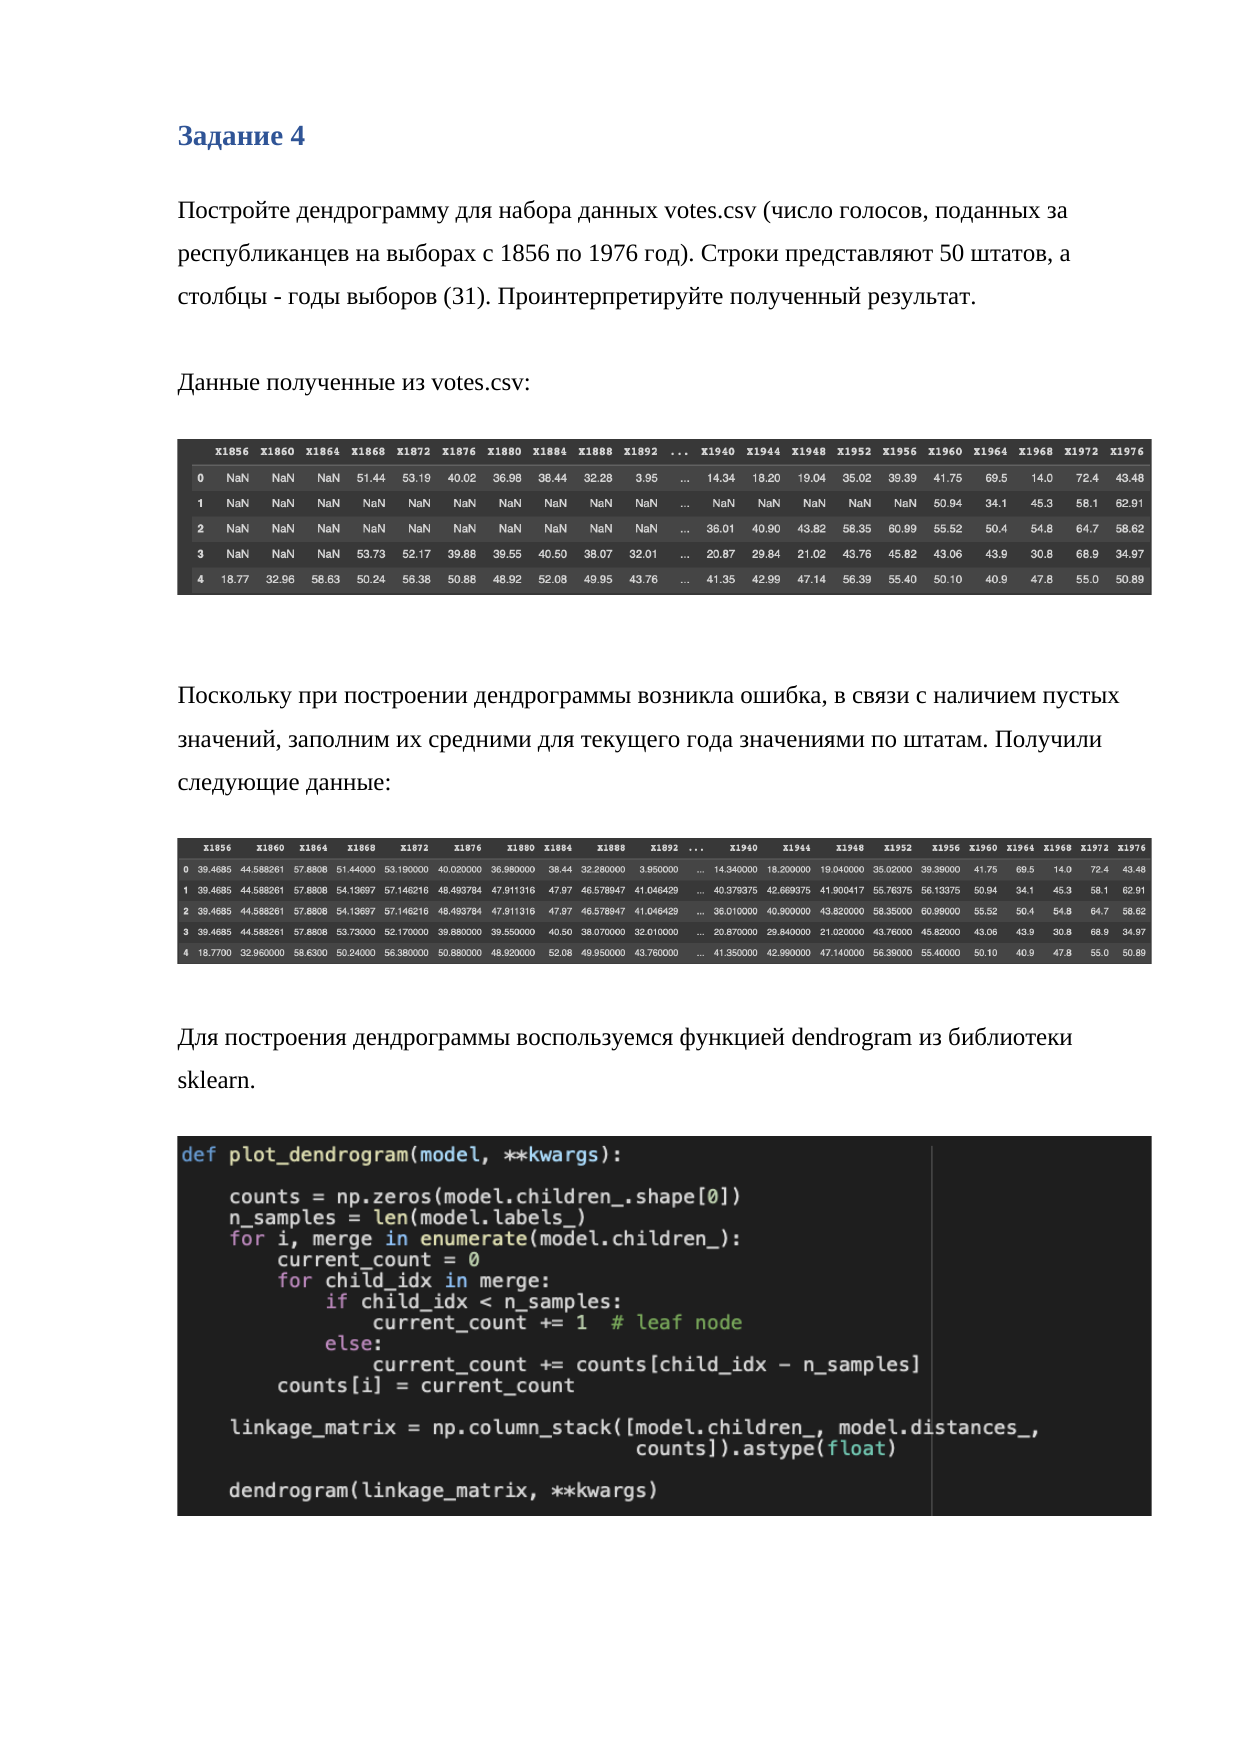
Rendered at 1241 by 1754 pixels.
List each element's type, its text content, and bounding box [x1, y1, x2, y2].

picture [177, 439, 1152, 595]
subtitle Задание 4 [177, 118, 1152, 152]
text Для построения дендрограммы воспользуемся функцией dendrogram из библиотеки sklearn. [177, 1022, 1152, 1094]
picture [177, 838, 1152, 964]
text Постройте дендрограмму для набора данных votes.csv (число голосов, поданных за республиканцев на выборах с 1856 по 1976 год). Строки представляют 50 штатов, а столбцы - годы выборов (31). Проинтерпретируйте полученный результат. [177, 195, 1152, 310]
text Данные полученные из votes.csv: [177, 367, 1152, 396]
picture [177, 1136, 1152, 1516]
text Поскольку при построении дендрограммы возникла ошибка, в связи с наличием пустых значений, заполним их средними для текущего года значениями по штатам. Получили следующие данные: [177, 681, 1152, 796]
